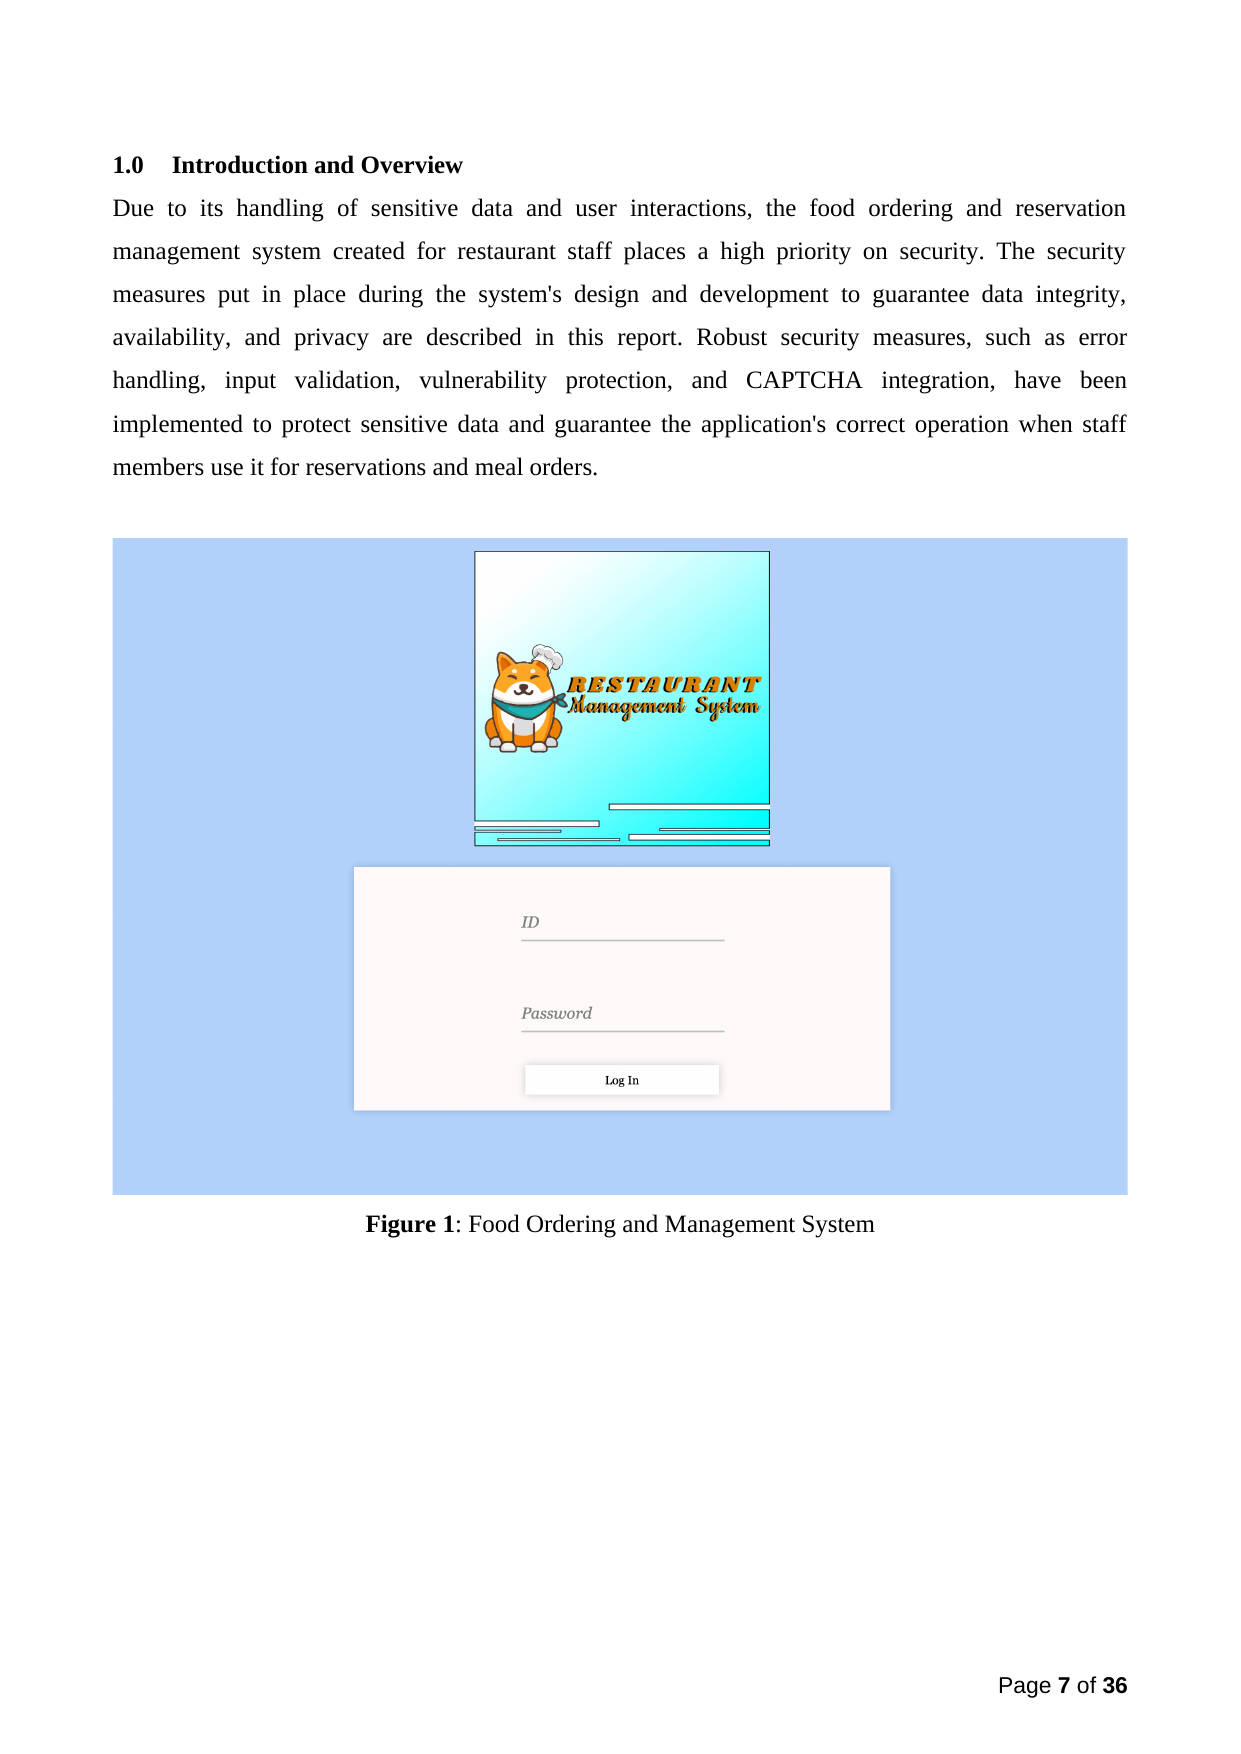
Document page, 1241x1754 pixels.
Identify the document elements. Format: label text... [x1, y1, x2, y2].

text Due to its handling of sensitive data and user interactions, the food ordering and reservation management system created for restaurant staff places a high priority on security. The security measures put in place during the system's design and development to guarantee data integrity, availability, and privacy are described in this report. Robust security measures, such as error handling, input validation, vulnerability protection, and CAPTCHA integration, have been implemented to protect sensitive data and guarantee the application's correct operation when staff members use it for reservations and meal orders. [112, 193, 1128, 481]
text Figure 1: Food Ordering and Management System [112, 1209, 1128, 1238]
subtitle Introduction and Overview [112, 150, 1128, 179]
picture [112, 538, 1128, 1195]
